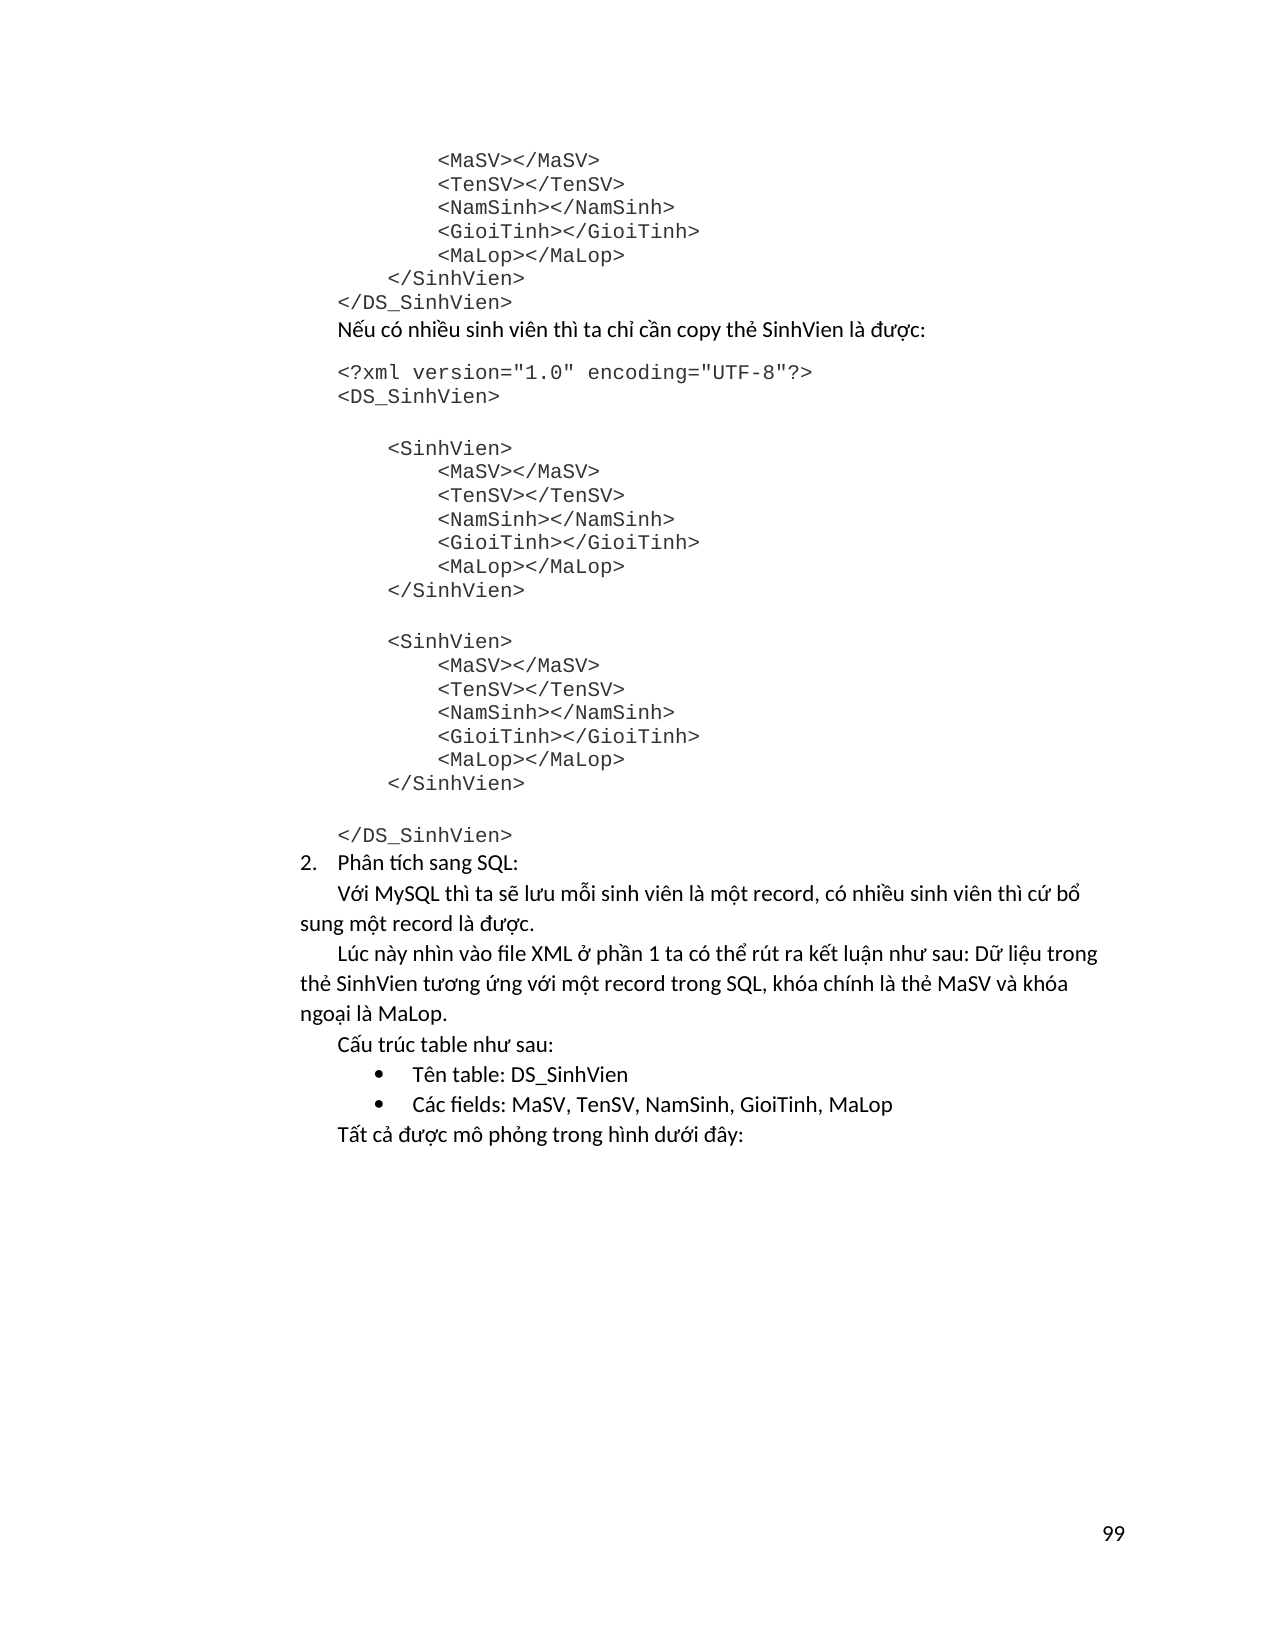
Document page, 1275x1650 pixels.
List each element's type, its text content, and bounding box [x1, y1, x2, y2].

list Phân tích sang SQL: [300, 848, 1125, 876]
list Các fields: MaSV, TenSV, NamSinh, GioiTinh, MaLop [375, 1090, 1125, 1118]
text <MaSV></MaSV> [337, 655, 1125, 678]
list Nếu có nhiều sinh viên thì ta chỉ cần copy thẻ SinhVien là được: [300, 316, 1125, 343]
text <GioiTinh></GioiTinh> [337, 221, 1125, 244]
text <?xml version="1.0" encoding="UTF-8"?> [337, 362, 1125, 386]
text <MaLop></MaLop> [337, 556, 1125, 579]
text <TenSV></TenSV> [337, 678, 1125, 702]
text <NamSinh></NamSinh> [337, 197, 1125, 221]
list Tên table: DS_SinhVien [375, 1060, 1125, 1088]
text <MaSV></MaSV> [337, 461, 1125, 485]
list Cấu trúc table như sau: [300, 1030, 1125, 1058]
text <MaLop></MaLop> [337, 244, 1125, 268]
text <SinhVien> [337, 438, 1125, 461]
text <NamSinh></NamSinh> [337, 509, 1125, 532]
text </SinhVien> [337, 268, 1125, 292]
list Với MySQL thì ta sẽ lưu mỗi sinh viên là một record, có nhiều sinh viên thì cứ bổ sung một record là được. [300, 879, 1125, 937]
text <SinhVien> [337, 631, 1125, 655]
text </DS_SinhVien> [337, 292, 1125, 316]
text <TenSV></TenSV> [337, 485, 1125, 509]
text <MaLop></MaLop> [337, 749, 1125, 773]
text <TenSV></TenSV> [337, 174, 1125, 197]
text <GioiTinh></GioiTinh> [337, 726, 1125, 749]
text <NamSinh></NamSinh> [337, 702, 1125, 726]
list Tất cả được mô phỏng trong hình dưới đây: [300, 1120, 1125, 1148]
text <DS_SinhVien> [337, 386, 1125, 410]
list Lúc này nhìn vào file XML ở phần 1 ta có thể rút ra kết luận như sau: Dữ liệu trong thẻ SinhVien tương ứng với một record trong SQL, khóa chính là thẻ MaSV và khóa ngoại là MaLop. [300, 939, 1125, 1027]
text </SinhVien> [337, 773, 1125, 797]
text </DS_SinhVien> [337, 825, 1125, 848]
text <MaSV></MaSV> [337, 150, 1125, 174]
text </SinhVien> [337, 579, 1125, 603]
text <GioiTinh></GioiTinh> [337, 532, 1125, 556]
